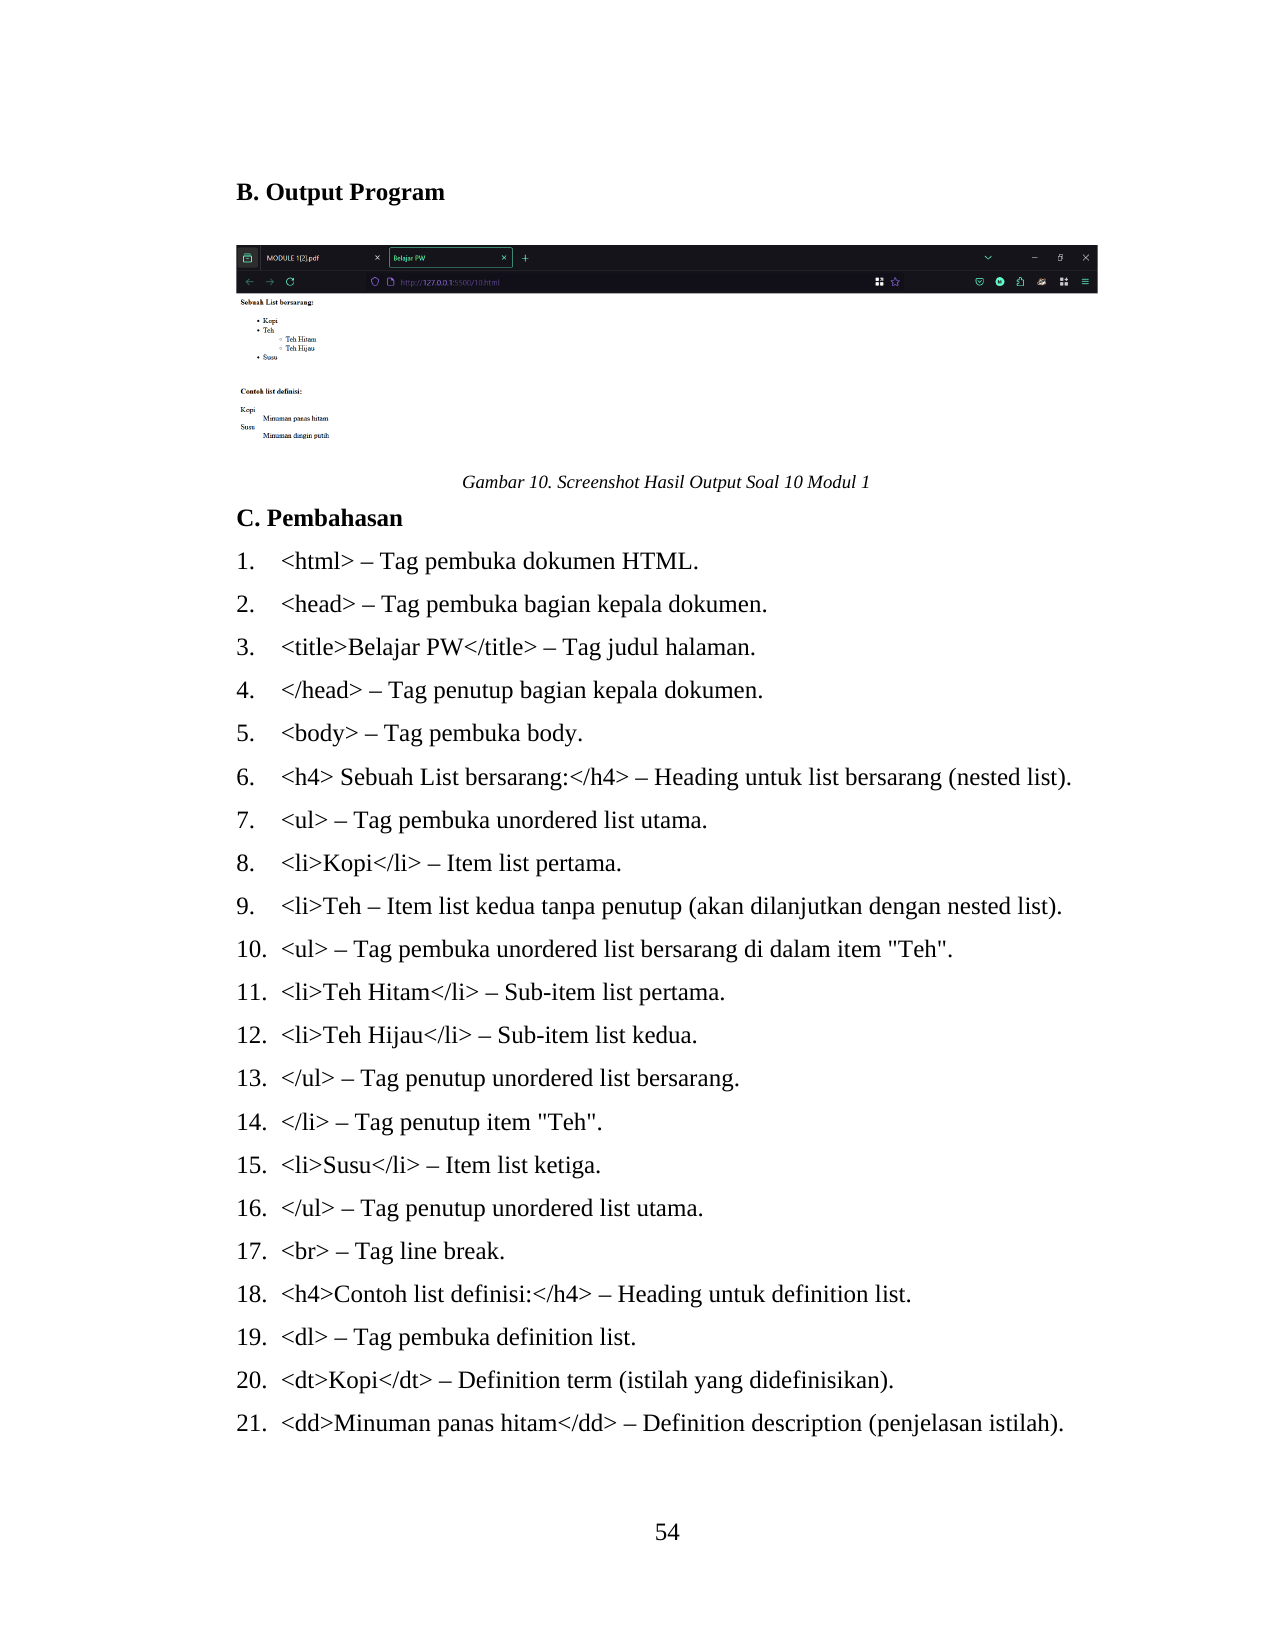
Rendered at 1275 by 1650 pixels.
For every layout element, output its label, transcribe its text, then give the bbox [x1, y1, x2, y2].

list <dt>Kopi</dt> – Definition term (istilah yang didefinisikan). [236, 1365, 1098, 1394]
list </ul> – Tag penutup unordered list bersarang. [236, 1063, 1098, 1092]
list <ul> – Tag pembuka unordered list bersarang di dalam item "Teh". [236, 934, 1098, 963]
picture [236, 245, 1098, 457]
list <h4>Contoh list definisi:</h4> – Heading untuk definition list. [236, 1279, 1098, 1308]
list <li>Susu</li> – Item list ketiga. [236, 1150, 1098, 1178]
list <li>Teh Hijau</li> – Sub-item list kedua. [236, 1020, 1098, 1049]
list <li>Teh – Item list kedua tanpa penutup (akan dilanjutkan dengan nested list). [236, 891, 1098, 920]
list <dd>Minuman panas hitam</dd> – Definition description (penjelasan istilah). [236, 1408, 1098, 1437]
subtitle C. Pembahasan [236, 503, 1098, 532]
list <li>Teh Hitam</li> – Sub-item list pertama. [236, 977, 1098, 1006]
list <li>Kopi</li> – Item list pertama. [236, 848, 1098, 877]
list <ul> – Tag pembuka unordered list utama. [236, 805, 1098, 833]
list <html> – Tag pembuka dokumen HTML. [236, 546, 1098, 575]
list <dl> – Tag pembuka definition list. [236, 1322, 1098, 1351]
text Gambar 10. Screenshot Hasil Output Soal 10 Modul 1 [236, 471, 1098, 492]
list <title>Belajar PW</title> – Tag judul halaman. [236, 632, 1098, 661]
list </ul> – Tag penutup unordered list utama. [236, 1193, 1098, 1222]
list <body> – Tag pembuka body. [236, 718, 1098, 747]
list <head> – Tag pembuka bagian kepala dokumen. [236, 589, 1098, 618]
list <br> – Tag line break. [236, 1236, 1098, 1265]
list <h4> Sebuah List bersarang:</h4> – Heading untuk list bersarang (nested list). [236, 762, 1098, 790]
list </head> – Tag penutup bagian kepala dokumen. [236, 675, 1098, 704]
subtitle B. Output Program [236, 177, 1098, 206]
list </li> – Tag penutup item "Teh". [236, 1107, 1098, 1135]
